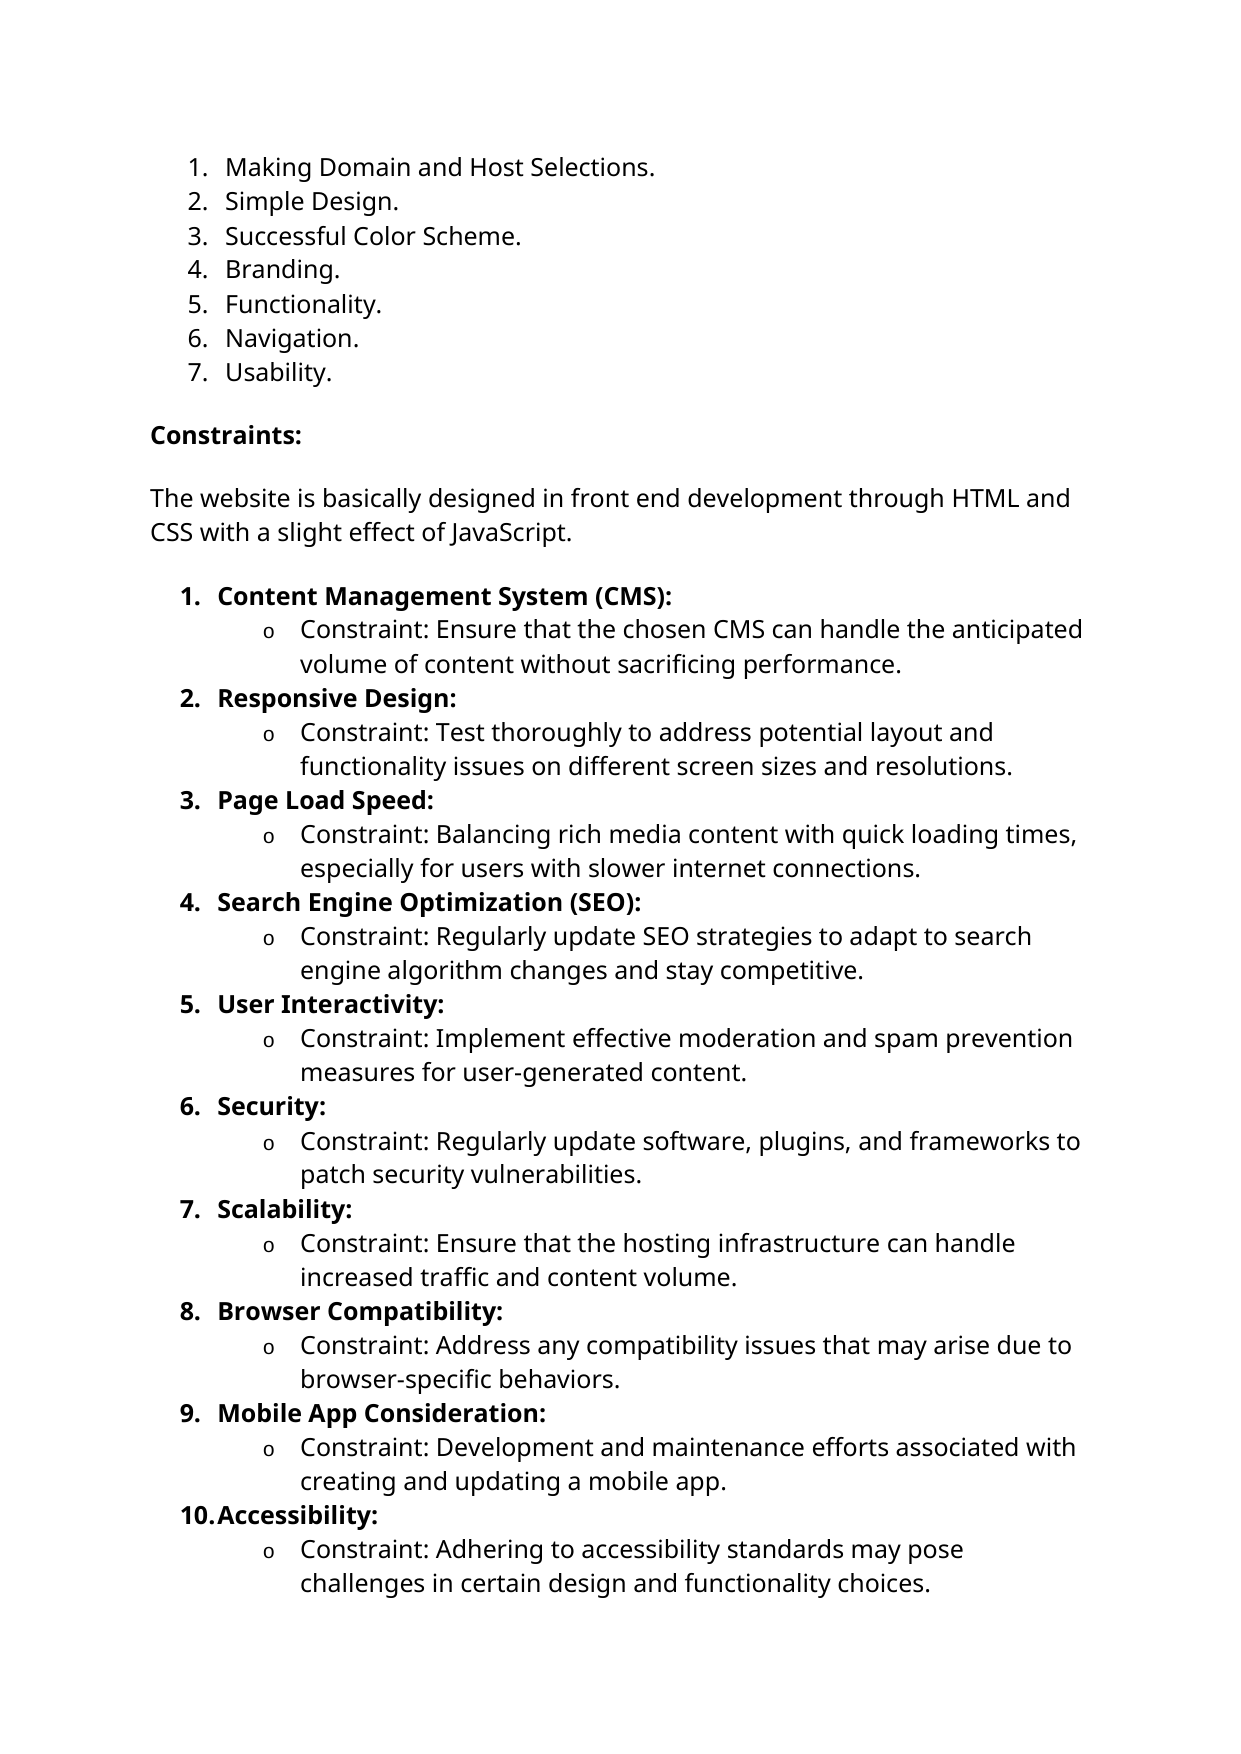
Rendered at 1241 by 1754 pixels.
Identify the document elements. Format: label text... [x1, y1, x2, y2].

text Constraints: [150, 593, 1090, 627]
list Navigation. [187, 466, 1090, 500]
list Scalability: [179, 1366, 1090, 1400]
list Content Management System (CMS): [179, 753, 1090, 787]
text The website is basically designed in front end development through HTML and CSS with a slight effect of JavaScript. [150, 656, 1090, 724]
list Branding. [187, 340, 1090, 374]
list Constraint: Regularly update software, plugins, and frameworks to patch security vulnerabilities. [262, 1298, 1090, 1366]
list Responsive Design: [179, 855, 1090, 889]
list Constraint: Implement effective moderation and spam prevention measures for user-generated content. [262, 1196, 1090, 1264]
list Successful Color Scheme. [187, 276, 1090, 311]
list Functionality. [187, 403, 1090, 437]
list Security: [179, 1264, 1090, 1298]
list Page Load Speed: [179, 957, 1090, 992]
list Constraint: Address any compatibility issues that may arise due to browser-specific behaviors. [262, 1502, 1090, 1571]
list Constraint: Balancing rich media content with quick loading times, especially for users with slower internet connections. [262, 992, 1090, 1060]
list Constraint: Ensure that the chosen CMS can handle the anticipated volume of content without sacrificing performance. [262, 787, 1090, 855]
list Constraint: Regularly update SEO strategies to adapt to search engine algorithm changes and stay competitive. [262, 1094, 1090, 1162]
list Constraint: Ensure that the hosting infrastructure can handle increased traffic and content volume. [262, 1400, 1090, 1468]
list Search Engine Optimization (SEO): [179, 1060, 1090, 1094]
list User Interactivity: [179, 1162, 1090, 1196]
list Usability. [187, 529, 1090, 563]
list Making Domain and Host Selections. [187, 150, 1090, 184]
list Browser Compatibility: [179, 1468, 1090, 1502]
list Constraint: Test thoroughly to address potential layout and functionality issues on different screen sizes and resolutions. [262, 889, 1090, 957]
list Simple Design. [187, 213, 1090, 247]
